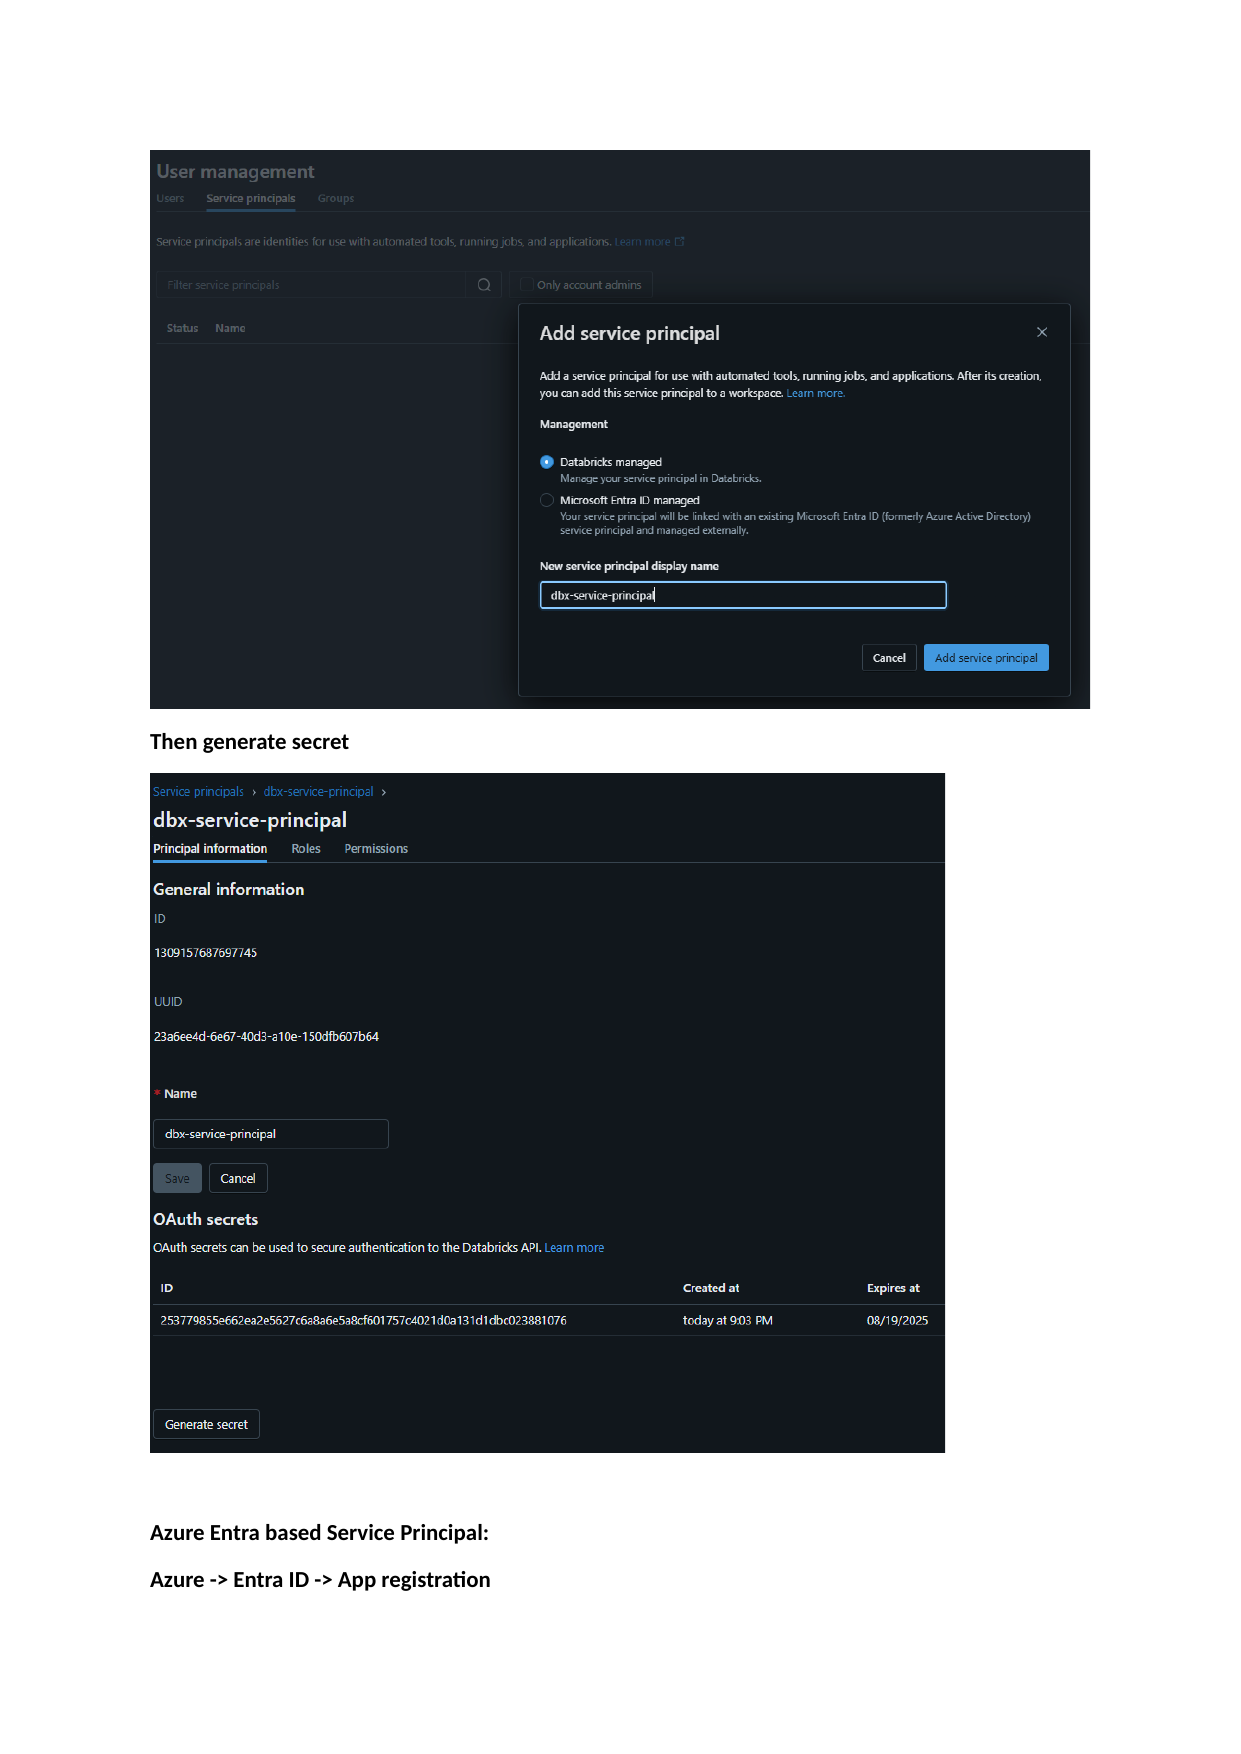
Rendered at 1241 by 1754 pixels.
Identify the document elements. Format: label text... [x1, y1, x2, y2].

text Then generate secret [150, 727, 1090, 755]
text Azure Entra based Service Principal: [150, 1518, 1090, 1546]
picture [150, 773, 946, 1453]
picture [150, 150, 1091, 709]
text Azure -> Entra ID -> App registration [150, 1565, 1090, 1593]
